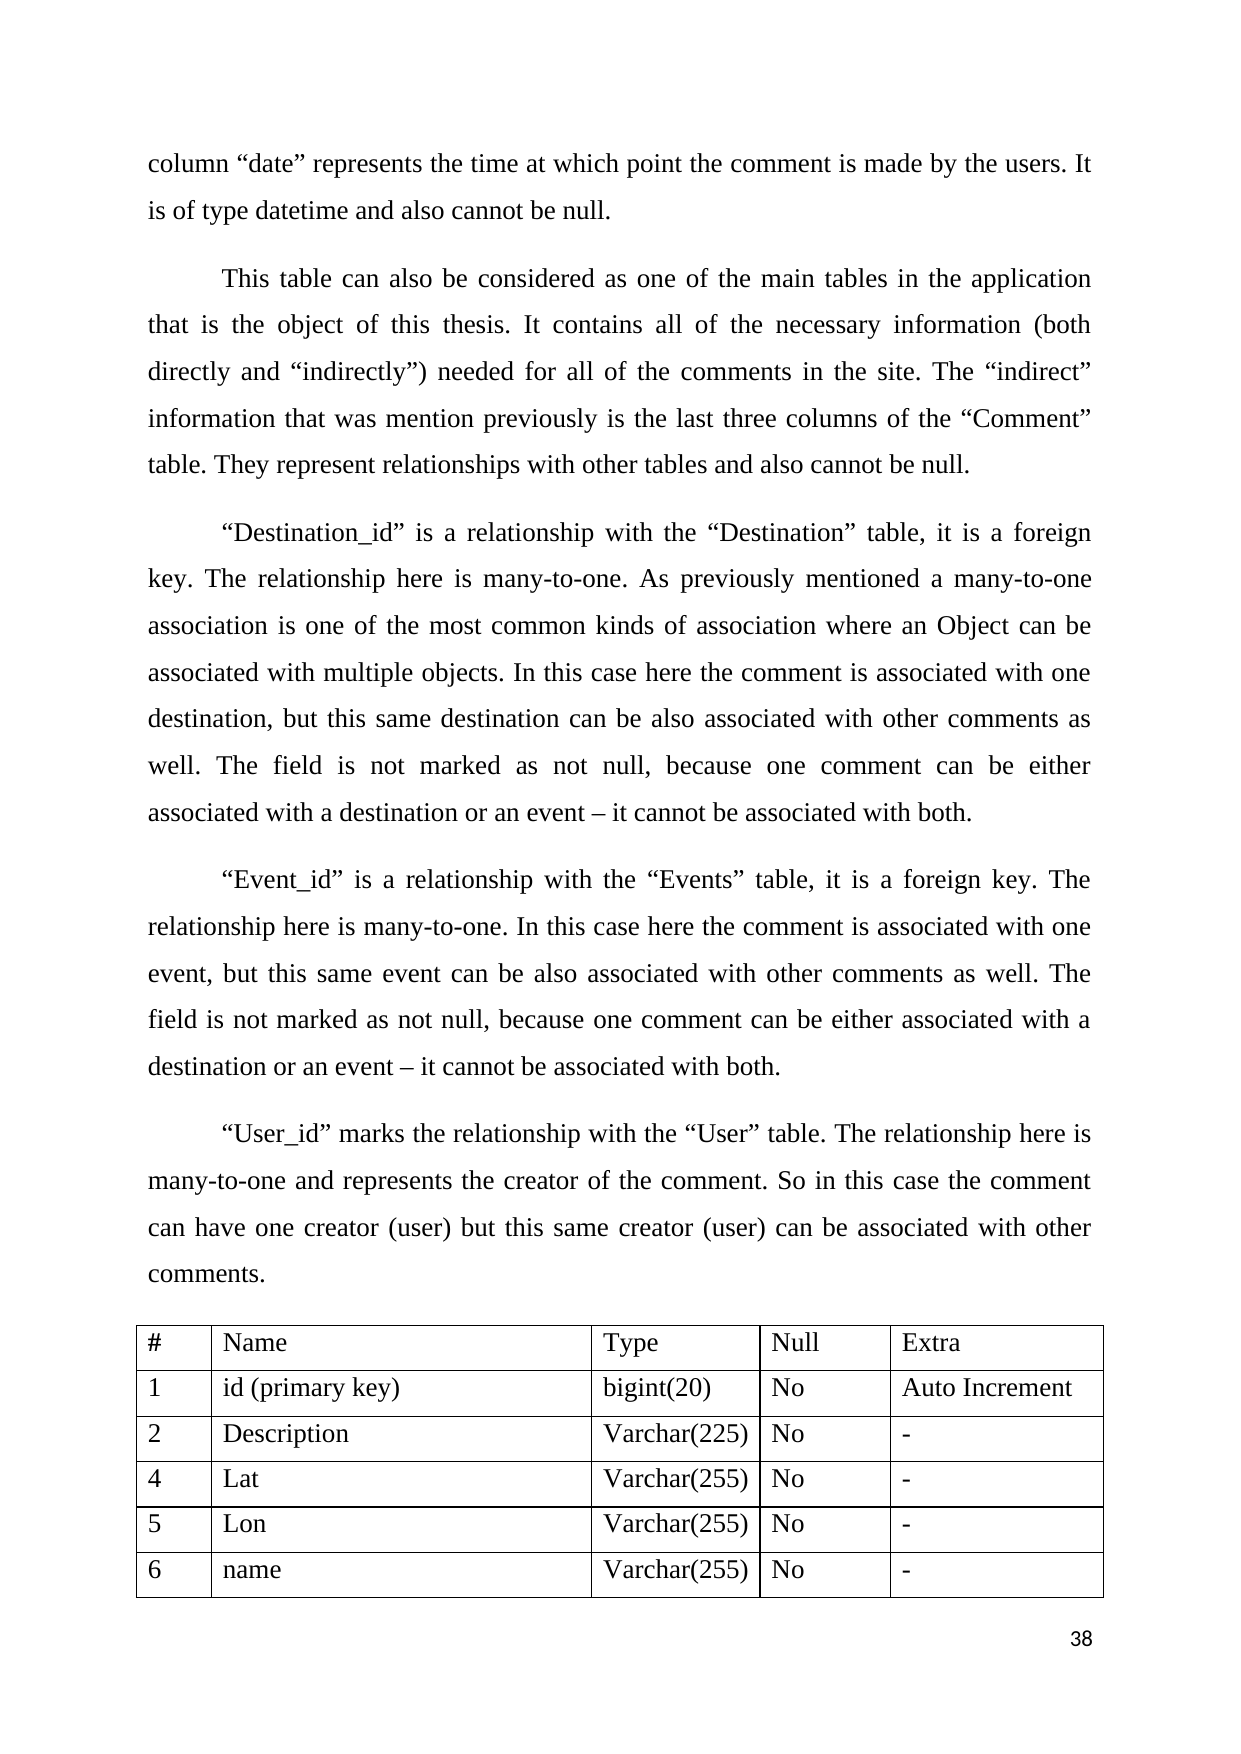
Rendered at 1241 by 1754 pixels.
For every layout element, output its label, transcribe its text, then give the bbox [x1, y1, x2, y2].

table_cell 1 [137, 1371, 211, 1416]
table_cell bigint(20) [592, 1371, 759, 1416]
table_cell No [761, 1417, 890, 1461]
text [148, 148, 1093, 225]
table_cell 2 [137, 1417, 211, 1461]
table_cell - [891, 1553, 1103, 1597]
table_cell id (primary key) [212, 1371, 591, 1416]
table_cell Varchar(255) [592, 1553, 759, 1597]
table_cell Description [212, 1417, 591, 1461]
table_cell Auto Increment [891, 1371, 1103, 1416]
text “User_id” marks the relationship with the “User” table. The relationship here is many-to-one and represents the creator of the comment. So in this case the comment can have one creator (user) but this same creator (user) can be associated with other comments. [148, 1118, 1093, 1289]
table_cell name [212, 1553, 591, 1597]
table_cell Varchar(225) [592, 1417, 759, 1461]
table_header Type [592, 1326, 759, 1370]
table_cell Lon [212, 1508, 591, 1552]
table_cell 6 [137, 1553, 211, 1597]
table_cell No [761, 1553, 890, 1597]
table_cell 4 [137, 1462, 211, 1506]
table_cell - [891, 1417, 1103, 1461]
table_cell 5 [137, 1508, 211, 1552]
table_header # [137, 1326, 211, 1370]
text “Event_id” is a relationship with the “Events” table, it is a foreign key. The relationship here is many-to-one. In this case here the comment is associated with one event, but this same event can be also associated with other comments as well. The field is not marked as not null, because one comment can be either associated with a destination or an event – it cannot be associated with both. [148, 863, 1093, 1081]
table_cell No [761, 1371, 890, 1416]
text This table can also be considered as one of the main tables in the application that is the object of this thesis. It contains all of the necessary information (both directly and “indirectly”) needed for all of the comments in the site. The “indirect” information that was mention previously is the last three columns of the “Comment” table. They represent relationships with other tables and also cannot be null. [148, 262, 1093, 479]
table_cell No [761, 1462, 890, 1506]
text “Destination_id” is a relationship with the “Destination” table, it is a foreign key. The relationship here is many-to-one. As previously mentioned a many-to-one association is one of the most common kinds of association where an Object can be associated with multiple objects. In this case here the comment is associated with one destination, but this same destination can be also associated with other comments as well. The field is not marked as not null, because one comment can be either associated with a destination or an event – it cannot be associated with both. [148, 516, 1093, 827]
table_header Name [212, 1326, 591, 1370]
table_cell - [891, 1462, 1103, 1506]
table_header Null [761, 1326, 890, 1370]
table_cell Lat [212, 1462, 591, 1506]
table_header Extra [891, 1326, 1103, 1370]
table_cell Varchar(255) [592, 1462, 759, 1506]
table_cell - [891, 1508, 1103, 1552]
table_cell No [761, 1508, 890, 1552]
table_cell Varchar(255) [592, 1508, 759, 1552]
